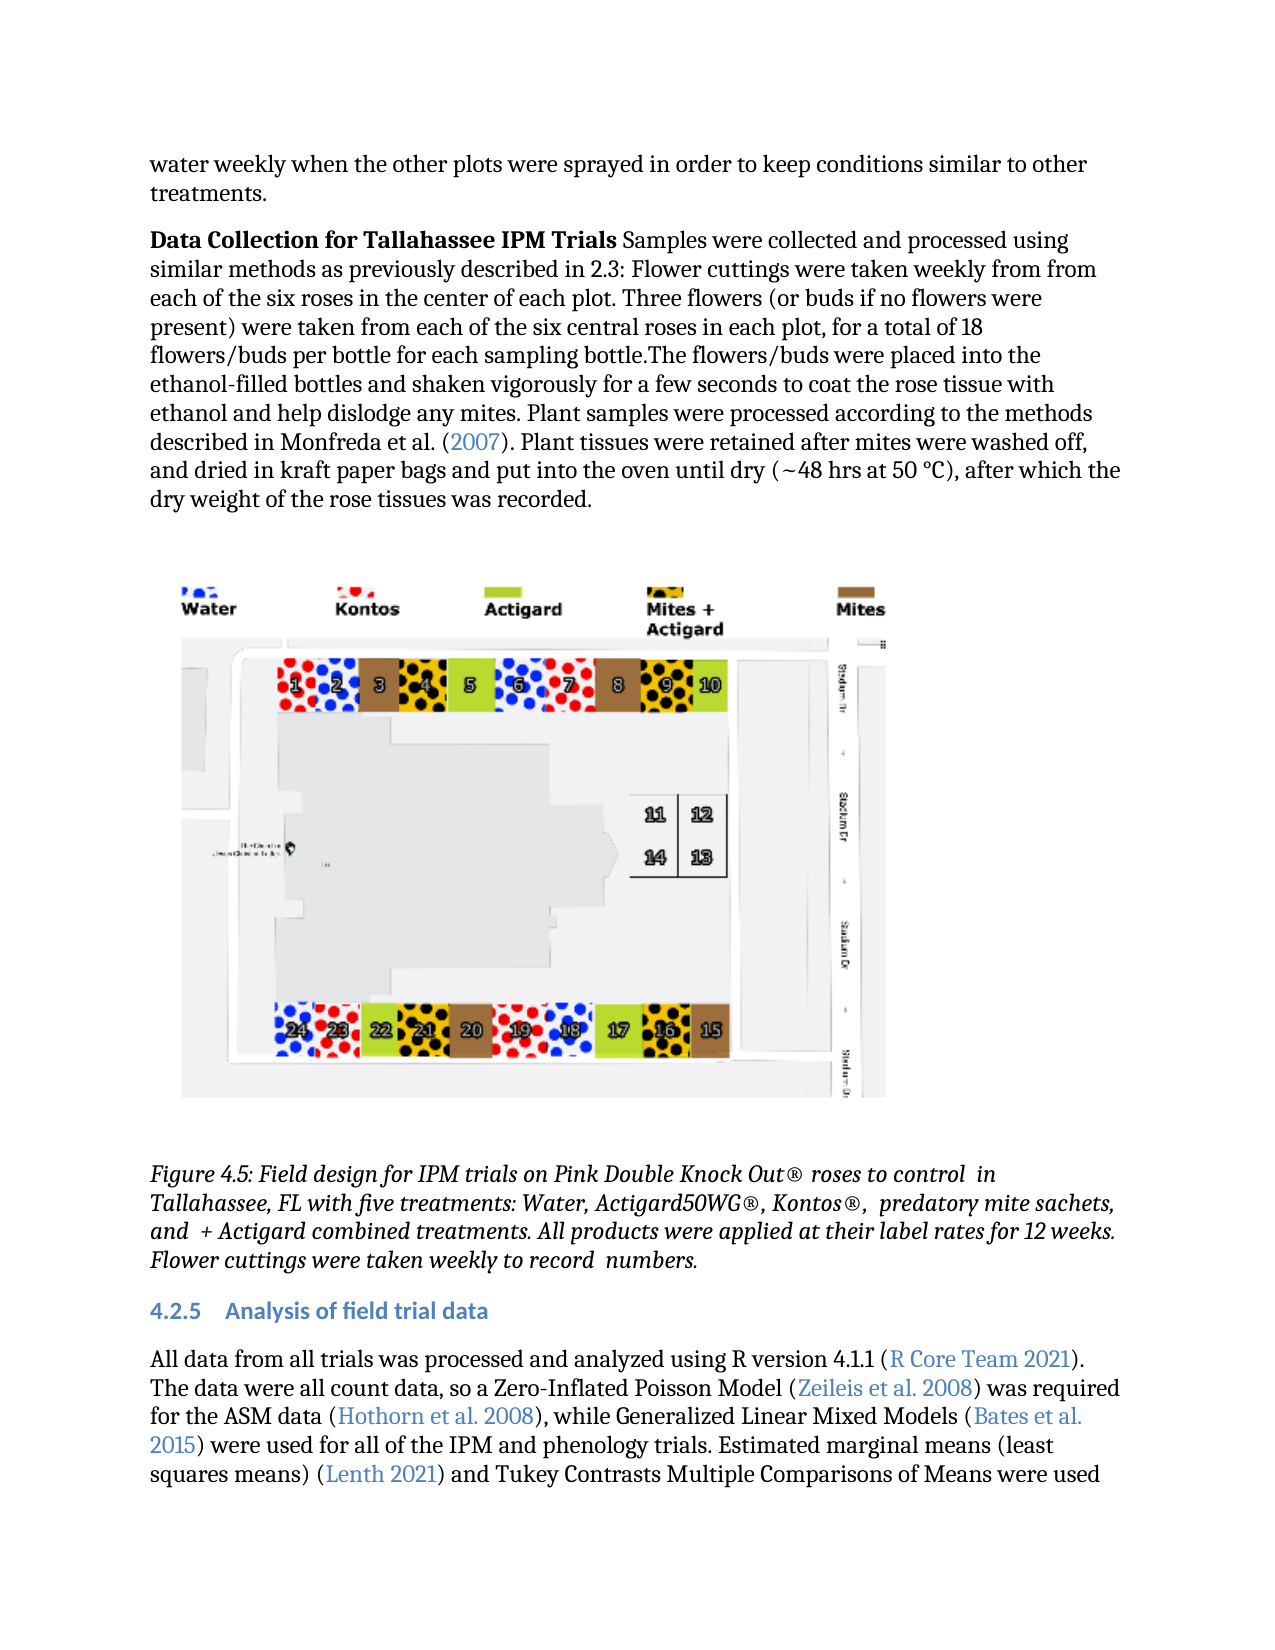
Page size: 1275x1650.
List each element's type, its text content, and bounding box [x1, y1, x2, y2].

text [150, 150, 1125, 207]
text Data Collection for Tallahassee IPM Trials Samples were collected and processed using similar methods as previously described in 2.3: Flower cuttings were taken weekly from from each of the six roses in the center of each plot. Three flowers (or buds if no flowers were present) were taken from each of the six central roses in each plot, for a total of 18 flowers/buds per bottle for each sampling bottle.The flowers/buds were placed into the ethanol-filled bottles and shaken vigorously for a few seconds to coat the rose tissue with ethanol and help dislodge any mites. Plant samples were processed according to the methods described in Monfreda et al. (2007). Plant tissues were retained after mites were washed off, and dried in kraft paper bags and put into the oven until dry (~48 hrs at 50 °C), after which the dry weight of the rose tissues was recorded. [150, 226, 1125, 514]
text Figure 4.5: Field design for IPM trials on Pink Double Knock Out® roses to control in Tallahassee, FL with five treatments: Water, Actigard50WG®, Kontos®, predatory mite sachets, and + Actigard combined treatments. All products were applied at their label rates for 12 weeks. Flower cuttings were taken weekly to record numbers. [150, 1160, 1125, 1275]
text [150, 1345, 1125, 1488]
subtitle 4.2.5 Analysis of field trial data [150, 1296, 1125, 1326]
picture [150, 532, 908, 1139]
